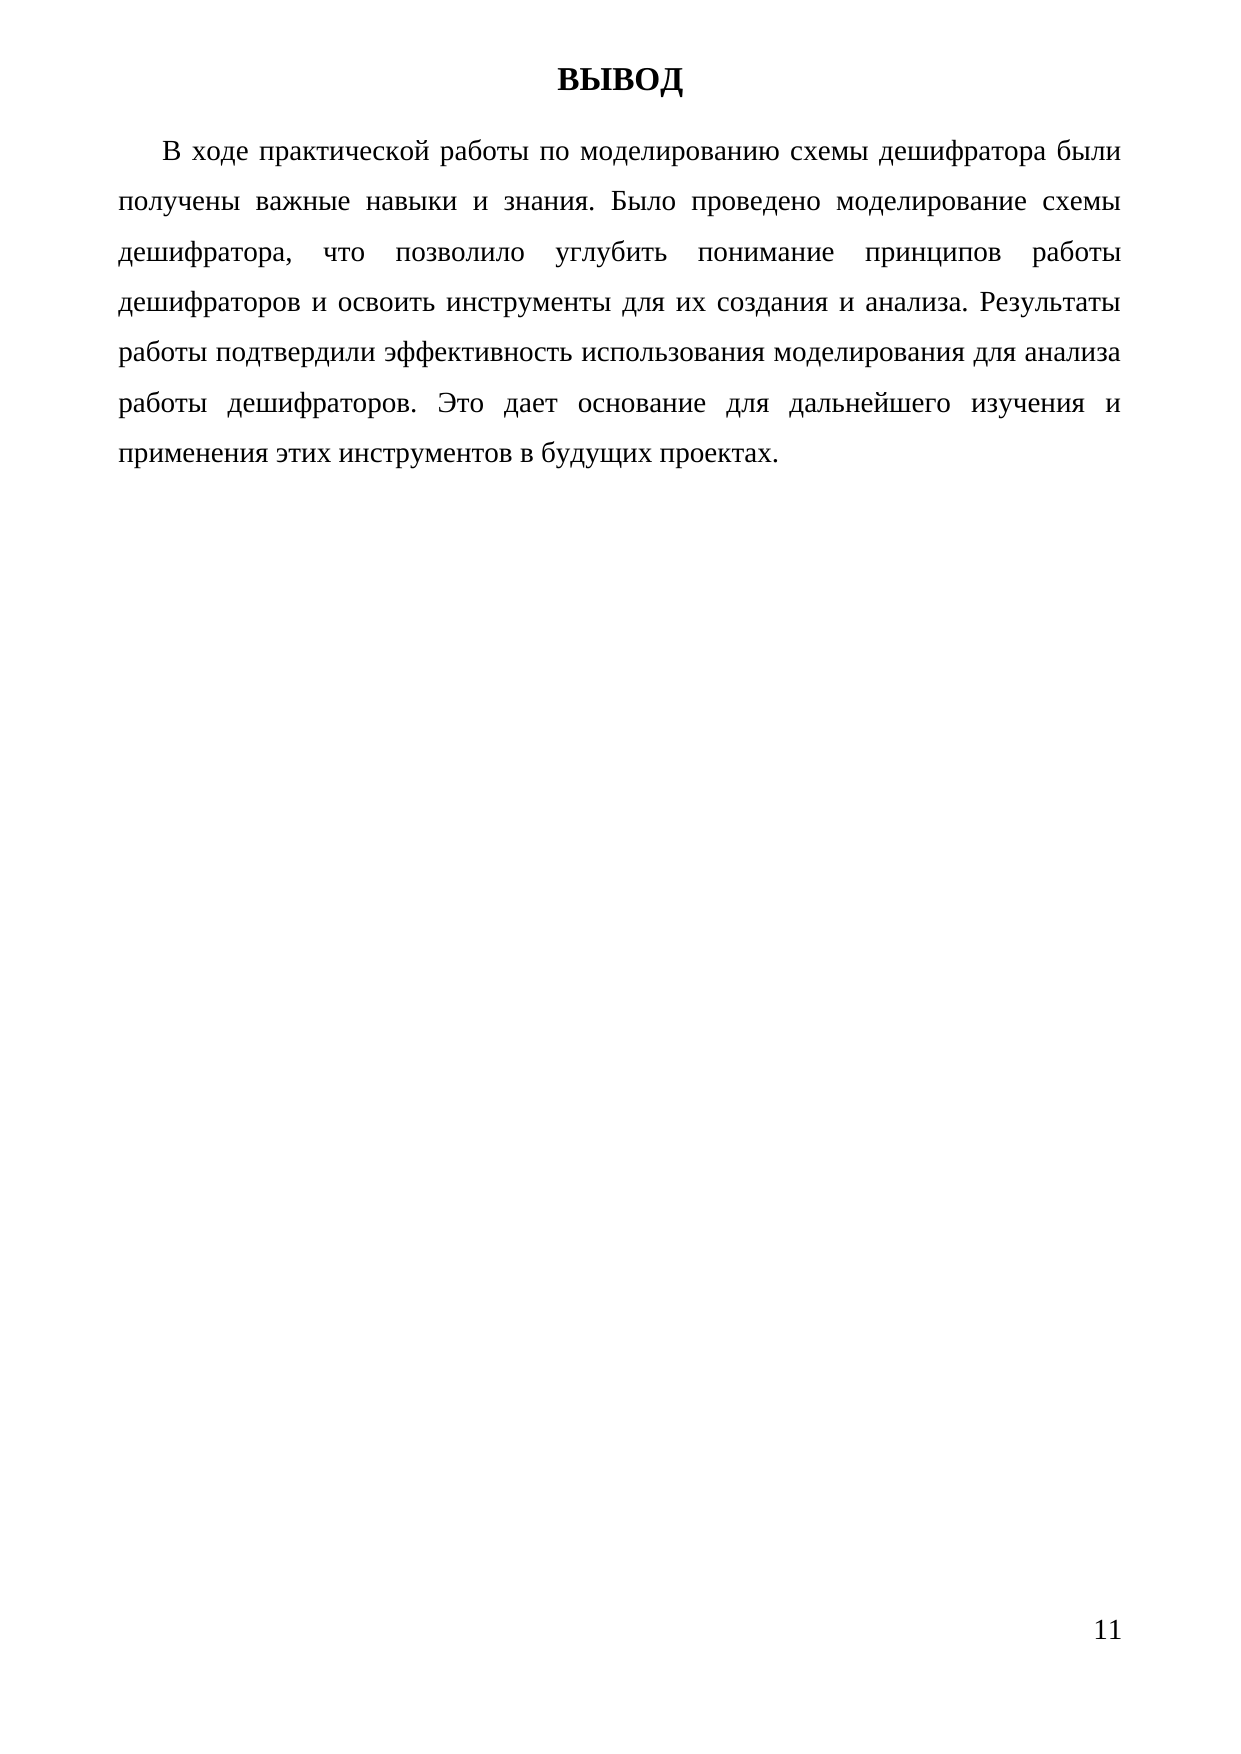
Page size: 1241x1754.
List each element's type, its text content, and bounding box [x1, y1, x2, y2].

text ВЫВОД [118, 59, 1122, 97]
text В ходе практической работы по моделированию схемы дешифратора были получены важные навыки и знания. Было проведено моделирование схемы дешифратора, что позволило углубить понимание принципов работы дешифраторов и освоить инструменты для их создания и анализа. Результаты работы подтвердили эффективность использования моделирования для анализа работы дешифраторов. Это дает основание для дальнейшего изучения и применения этих инструментов в будущих проектах. [118, 133, 1122, 469]
